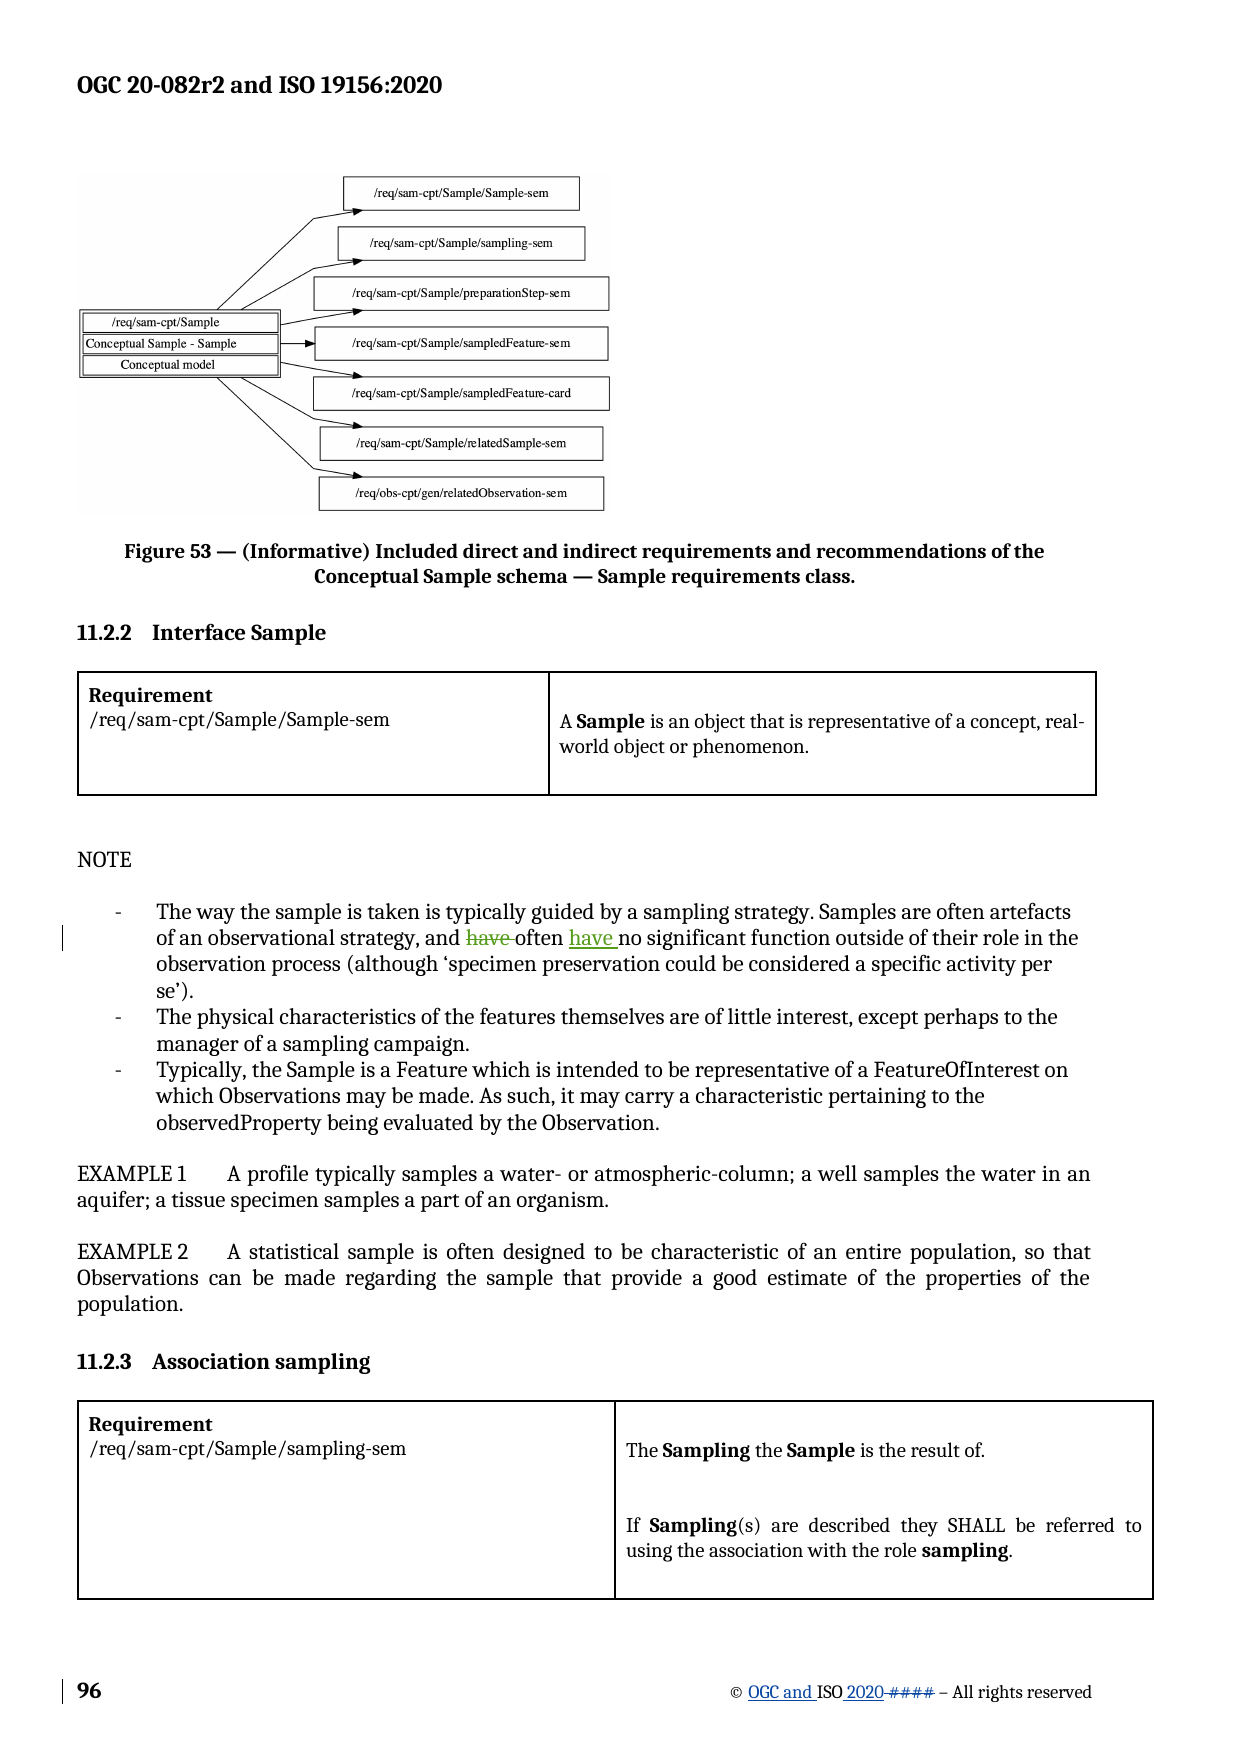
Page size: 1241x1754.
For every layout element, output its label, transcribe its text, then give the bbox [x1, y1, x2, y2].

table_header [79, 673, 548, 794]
text NOTE [77, 847, 1092, 873]
text EXAMPLE 2 A statistical sample is often designed to be characteristic of an entire population, so that Observations can be made regarding the sample that provide a good estimate of the properties of the population. [77, 1238, 1092, 1317]
list The way the sample is taken is typically guided by a sampling strategy. Samples are often artefacts of an observational strategy, and often no significant function outside of their role in the observation process (although ‘specimen preservation could be considered a specific activity per se’). [114, 898, 1092, 1004]
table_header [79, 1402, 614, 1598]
text EXAMPLE 1 A profile typically samples a water- or atmospheric-column; a well samples the water in an aquifer; a tissue specimen samples a part of an organism. [77, 1161, 1092, 1213]
text Figure 53 — (Informative) Included direct and indirect requirements and recommendations of the Conceptual Sample schema — Sample requirements class. [77, 538, 1092, 588]
subtitle Interface Sample [77, 619, 1092, 646]
list The physical characteristics of the features themselves are of little interest, except perhaps to the manager of a sampling campaign. [114, 1004, 1092, 1057]
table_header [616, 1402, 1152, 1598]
subtitle Association sampling [77, 1349, 1092, 1375]
list Typically, the Sample is a Feature which is intended to be representative of a FeatureOfInterest on which Observations may be made. As such, it may carry a characteristic pertaining to the observedProperty being evaluated by the Observation. [114, 1057, 1092, 1136]
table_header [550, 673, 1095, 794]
picture [76, 173, 613, 514]
